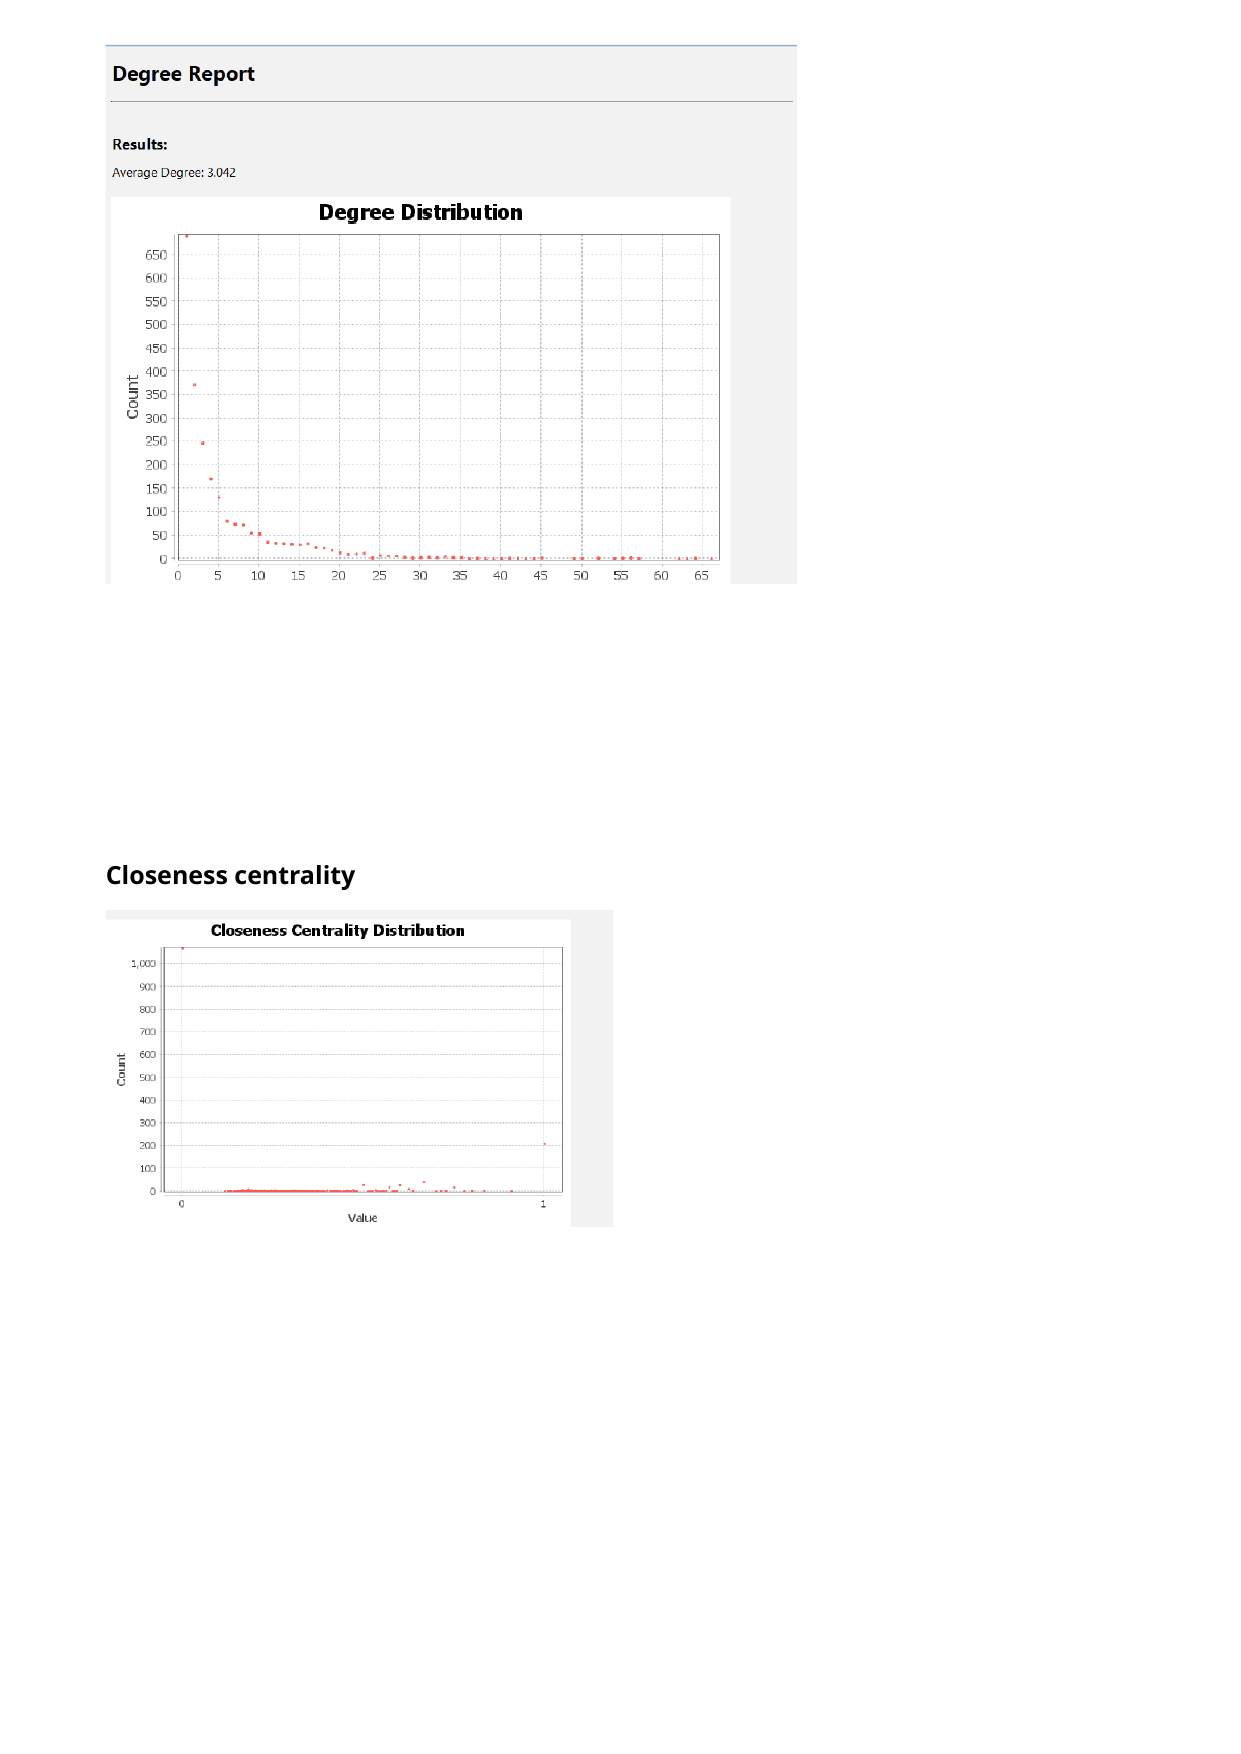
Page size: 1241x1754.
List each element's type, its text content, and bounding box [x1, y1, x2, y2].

text Closeness centrality [106, 857, 1139, 891]
picture [105, 910, 614, 1227]
picture [105, 44, 797, 584]
